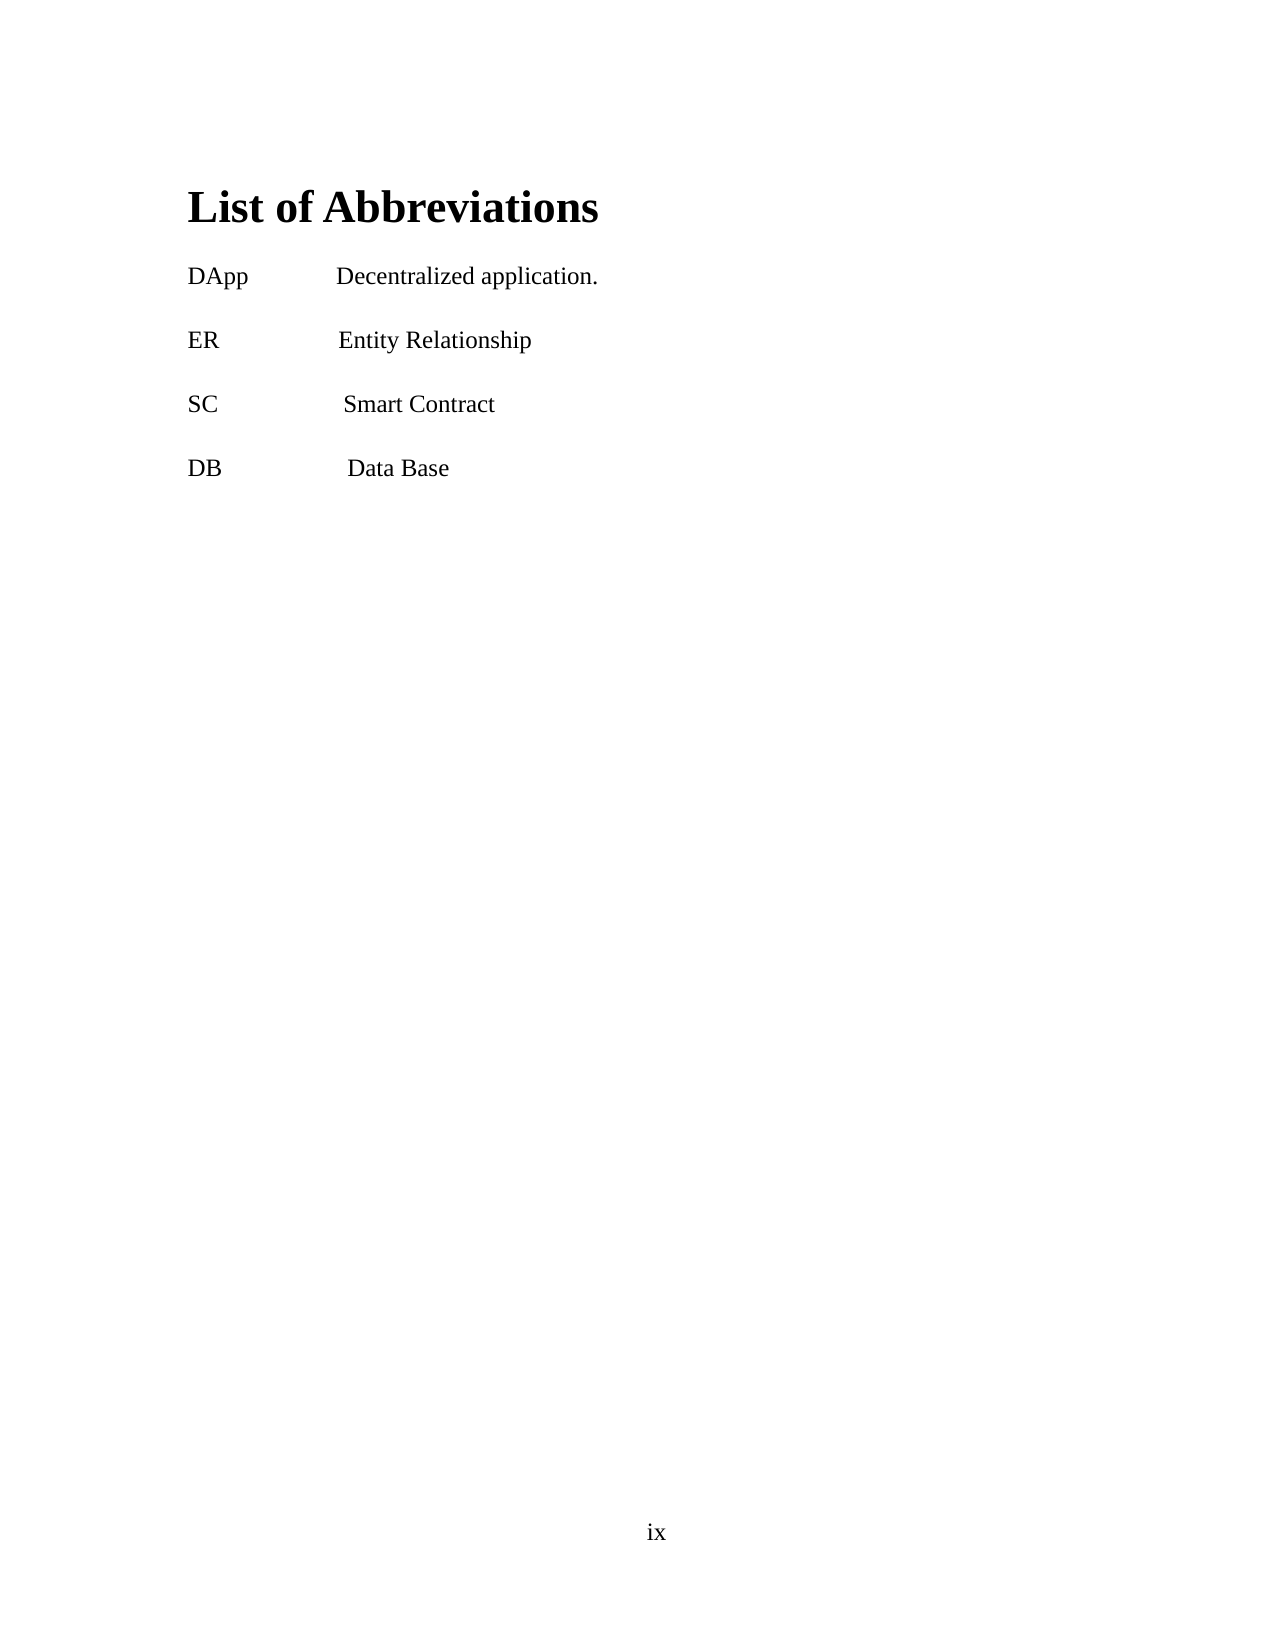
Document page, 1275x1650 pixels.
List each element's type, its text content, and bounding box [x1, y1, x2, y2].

text DB Data Base [187, 453, 1125, 482]
text ER Entity Relationship [187, 325, 1125, 354]
text SC Smart Contract [187, 389, 1125, 418]
text DApp Decentralized application. [187, 261, 1125, 290]
subtitle List of Abbreviations [187, 179, 1125, 232]
